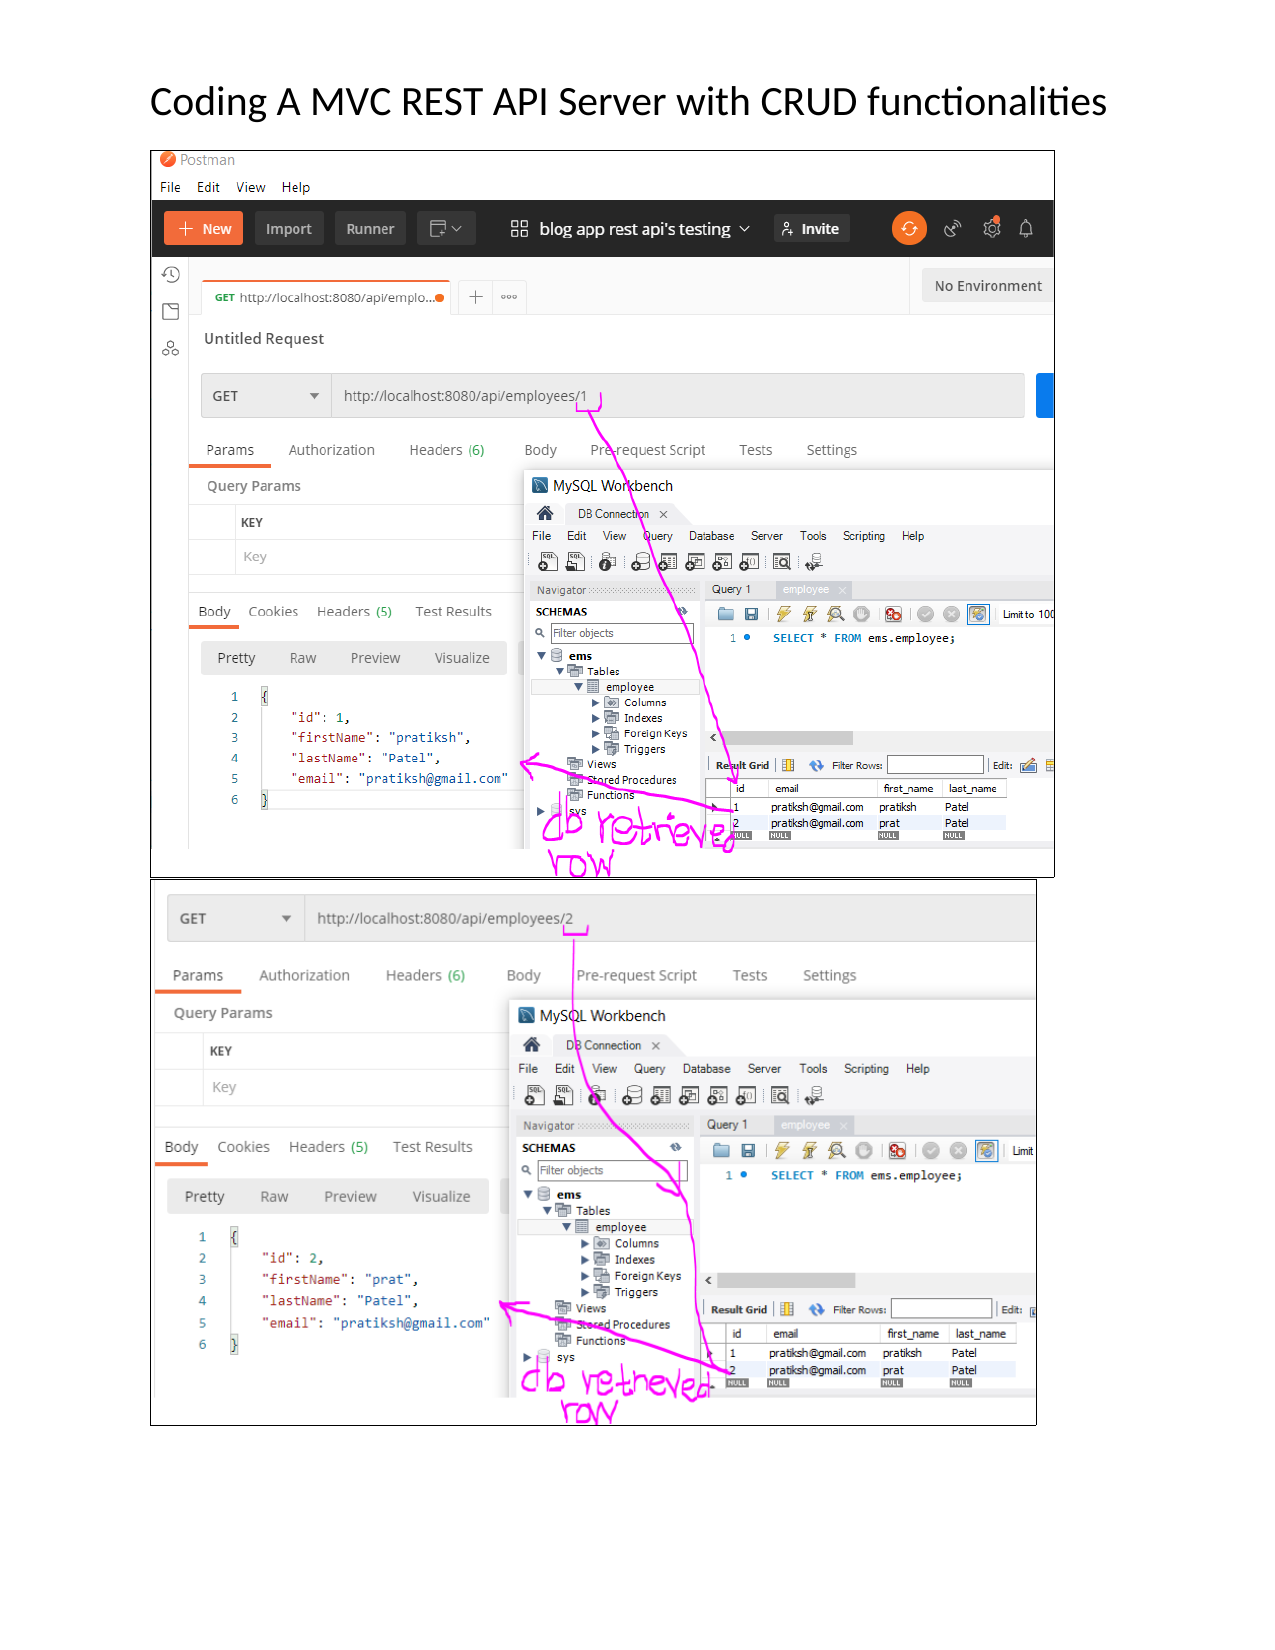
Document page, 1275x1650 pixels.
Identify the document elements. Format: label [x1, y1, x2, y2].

picture [151, 151, 1054, 877]
picture [151, 880, 1036, 1425]
